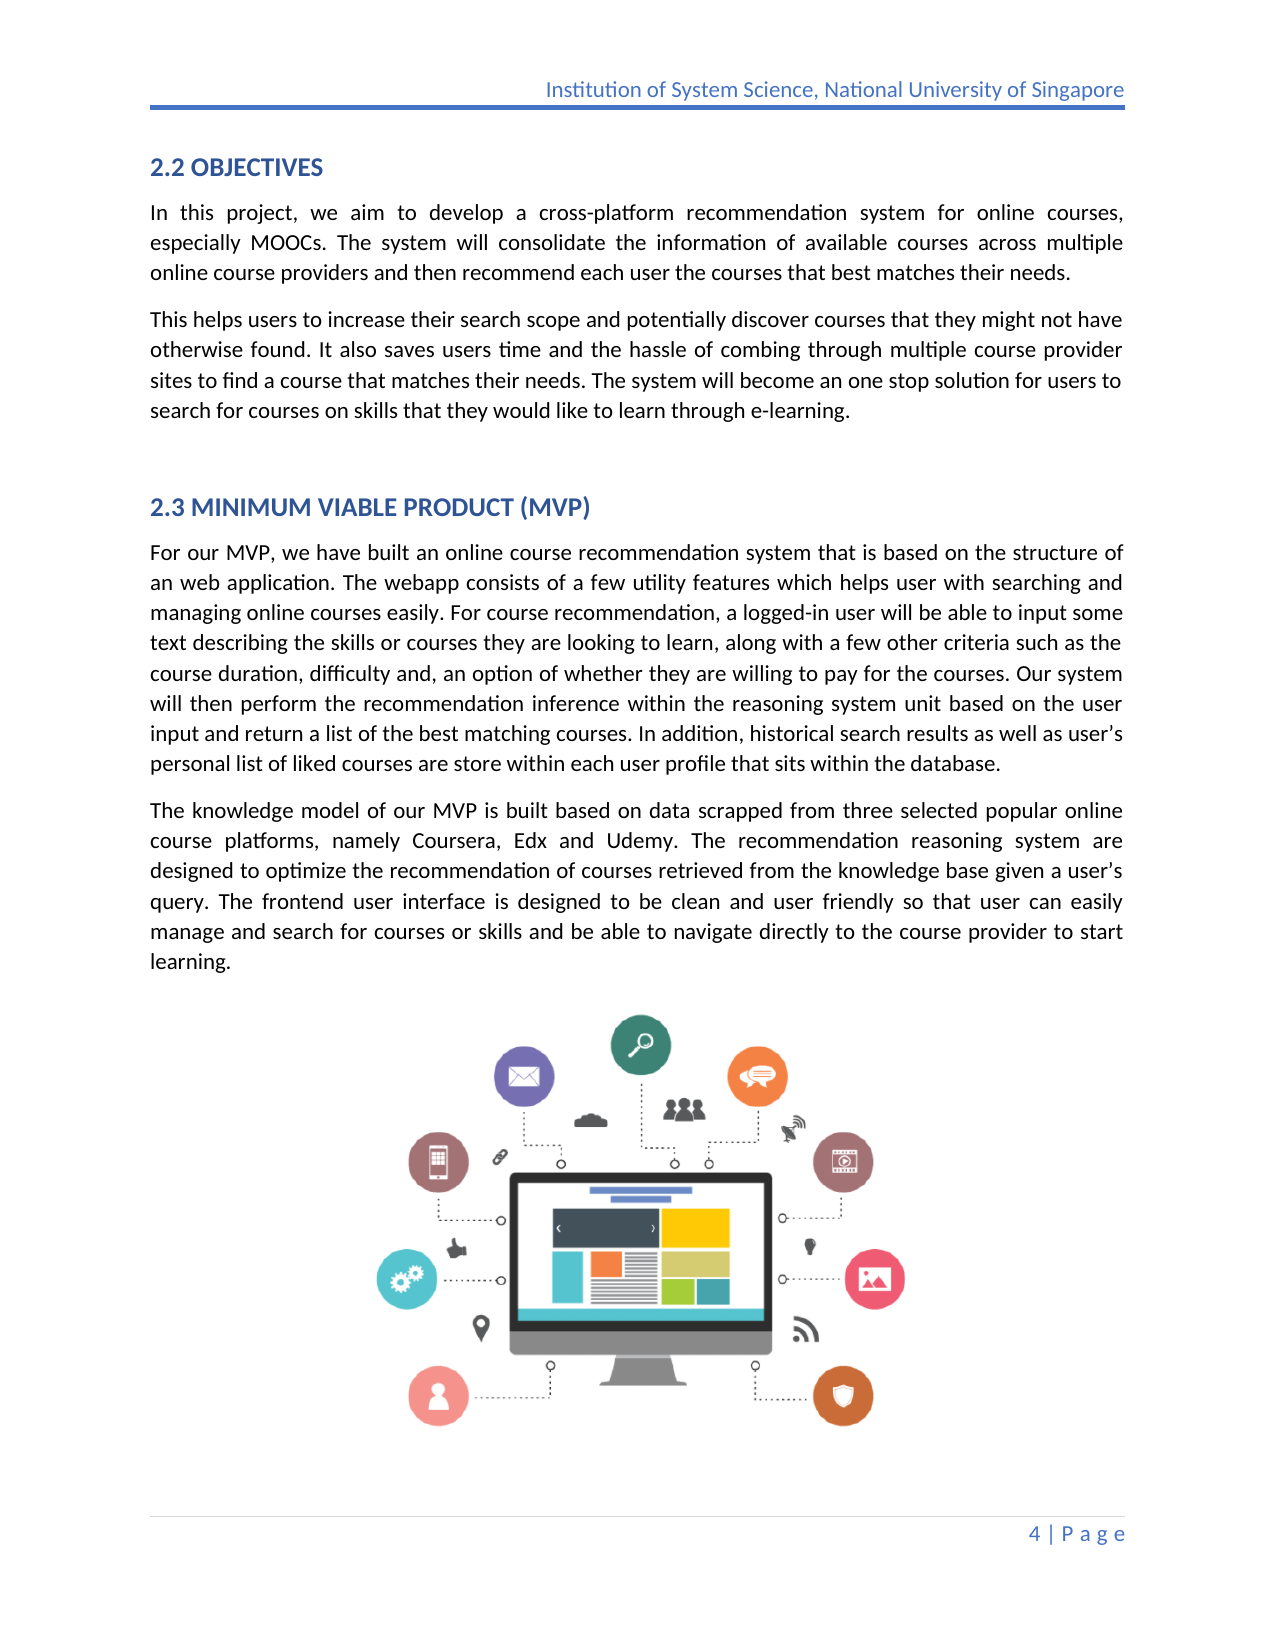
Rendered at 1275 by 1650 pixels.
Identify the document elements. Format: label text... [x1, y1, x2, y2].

text The knowledge model of our MVP is built based on data scrapped from three selected popular online course platforms, namely Coursera, Edx and Udemy. The recommendation reasoning system are designed to optimize the recommendation of courses retrieved from the knowledge base given a user’s query. The frontend user interface is designed to be clean and user friendly so that user can easily manage and search for courses or skills and be able to navigate directly to the course provider to start learning. [150, 796, 1125, 975]
text In this project, we aim to develop a cross-platform recommendation system for online courses, especially MOOCs. The system will consolidate the information of available courses across multiple online course providers and then recommend each user the courses that best matches their needs. [150, 198, 1125, 287]
text For our MVP, we have built an online course recommendation system that is based on the structure of an web application. The webapp consists of a few utility features which helps user with searching and managing online courses easily. For course recommendation, a logged-in user will be able to input some text describing the skills or courses they are looking to learn, along with a few other criteria such as the course duration, difficulty and, an option of whether they are willing to pay for the courses. Our system will then perform the recommendation inference within the reasoning system unit based on the user input and return a list of the best matching courses. In addition, historical search results as well as user’s personal list of liked courses are store within each user profile that sits within the database. [150, 538, 1125, 777]
picture [311, 994, 964, 1490]
subtitle 2.2 OBJECTIVES [150, 150, 1125, 183]
subtitle 2.3 MINIMUM VIABLE PRODUCT (MVP) [150, 490, 1125, 523]
text This helps users to increase their search scope and potentially discover courses that they might not have otherwise found. It also saves users time and the hassle of combing through multiple course provider sites to find a course that matches their needs. The system will become an one stop solution for users to search for courses on skills that they would like to learn through e-learning. [150, 305, 1125, 424]
